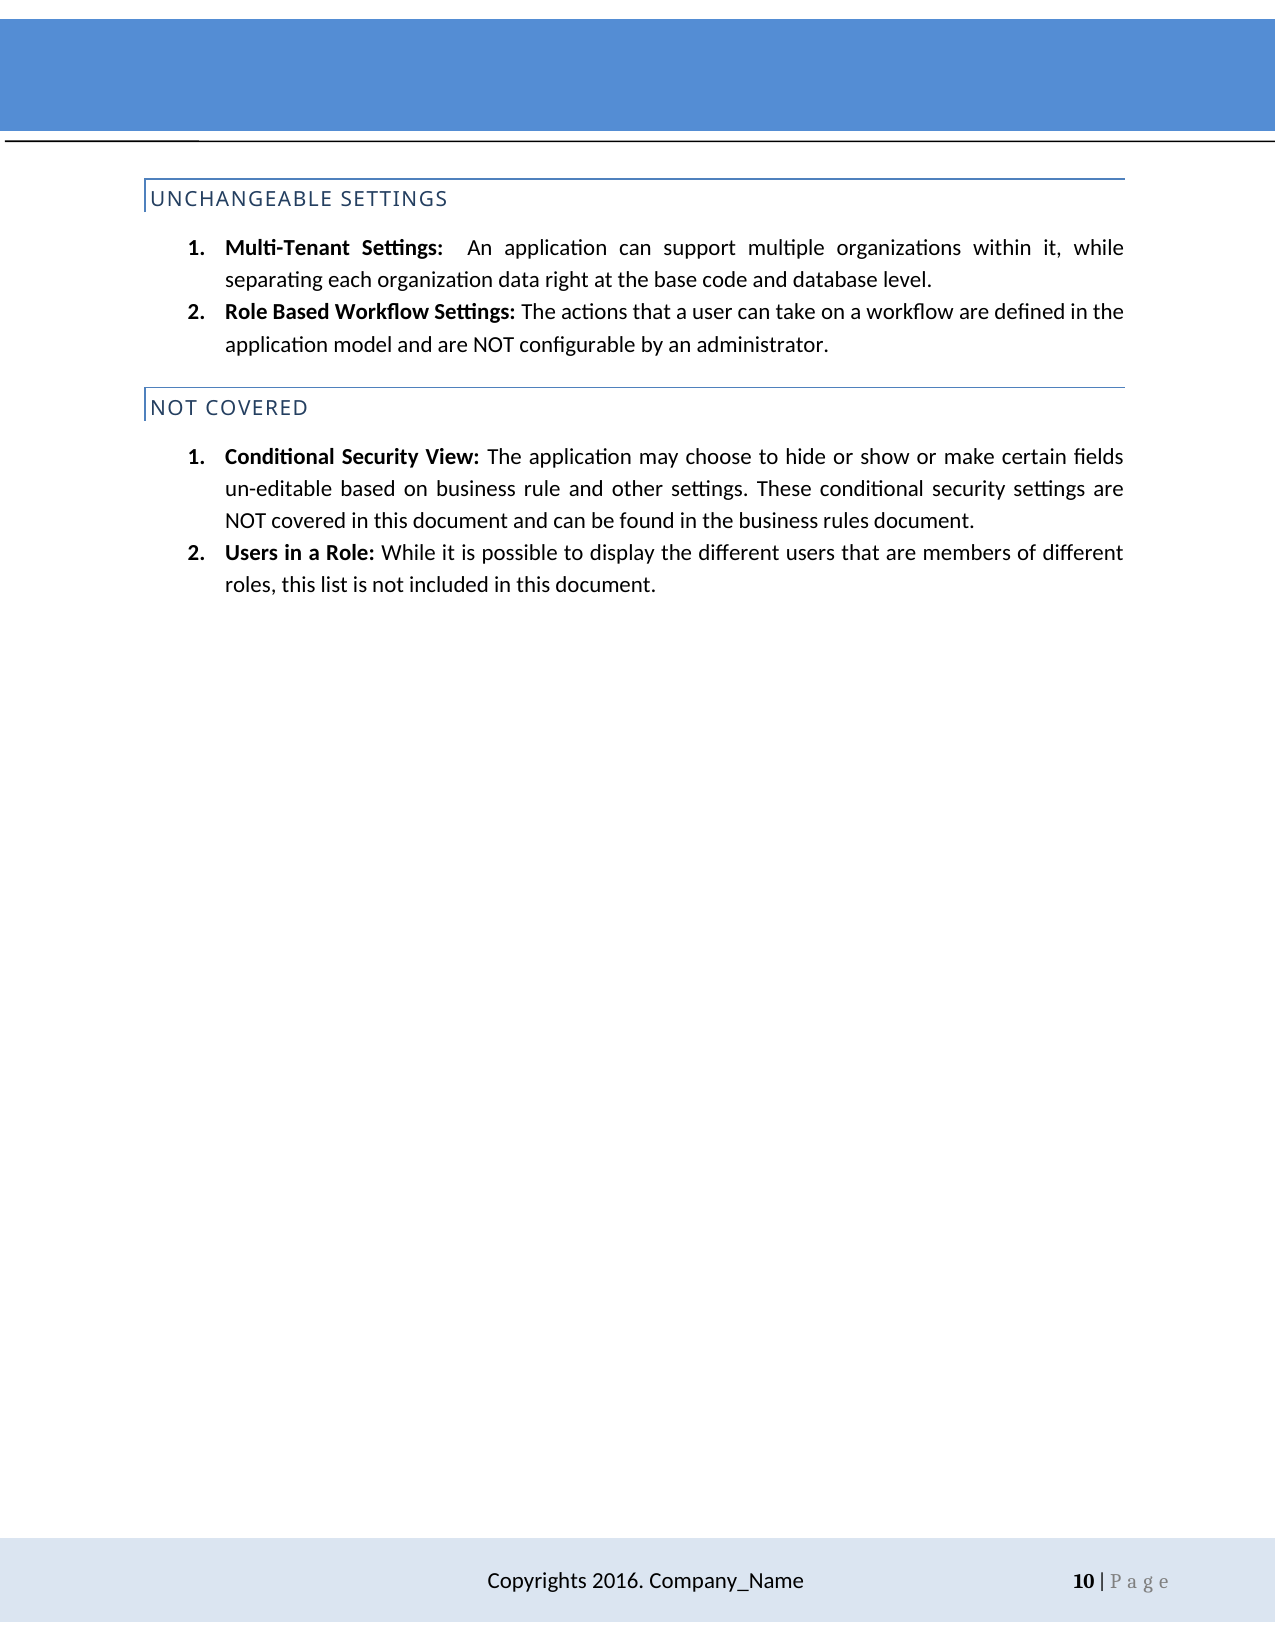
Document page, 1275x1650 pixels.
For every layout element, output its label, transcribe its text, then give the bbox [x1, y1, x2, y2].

list Users in a Role: While it is possible to display the different users that are members of different roles, this list is not included in this document. [187, 538, 1125, 599]
list Multi-Tenant Settings: An application can support multiple organizations within it, while separating each organization data right at the base code and database level. [187, 233, 1125, 293]
subtitle Not Covered [146, 388, 1125, 421]
list Role Based Workflow Settings: The actions that a user can take on a workflow are defined in the application model and are NOT configurable by an administrator. [187, 297, 1125, 358]
subtitle Unchangeable Settings [146, 180, 1125, 212]
list Conditional Security View: The application may choose to hide or show or make certain fields un-editable based on business rule and other settings. These conditional security settings are NOT covered in this document and can be found in the business rules document. [187, 442, 1125, 534]
